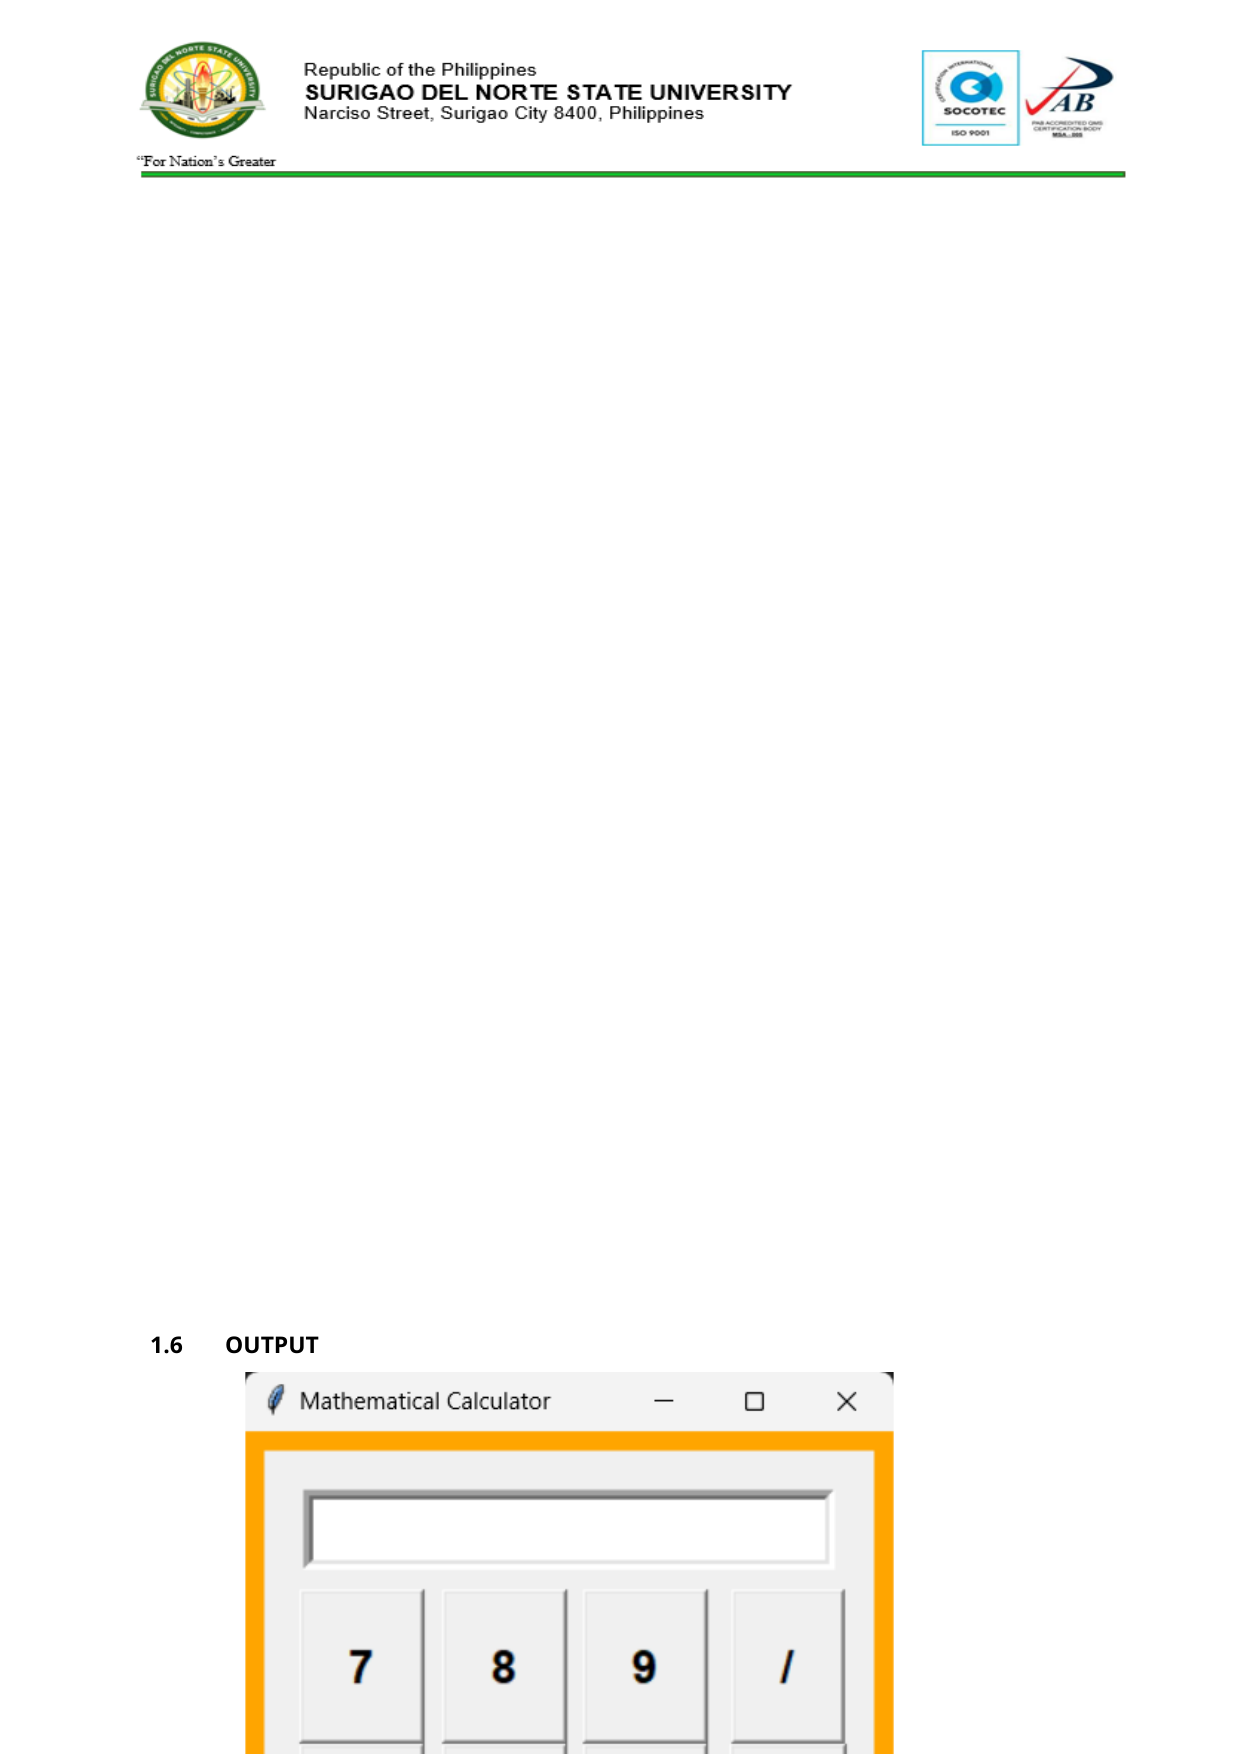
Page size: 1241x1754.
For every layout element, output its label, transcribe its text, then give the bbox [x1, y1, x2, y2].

picture [86, 2, 1188, 184]
picture [245, 1372, 894, 1754]
list OUTPUT [150, 1328, 1090, 1360]
